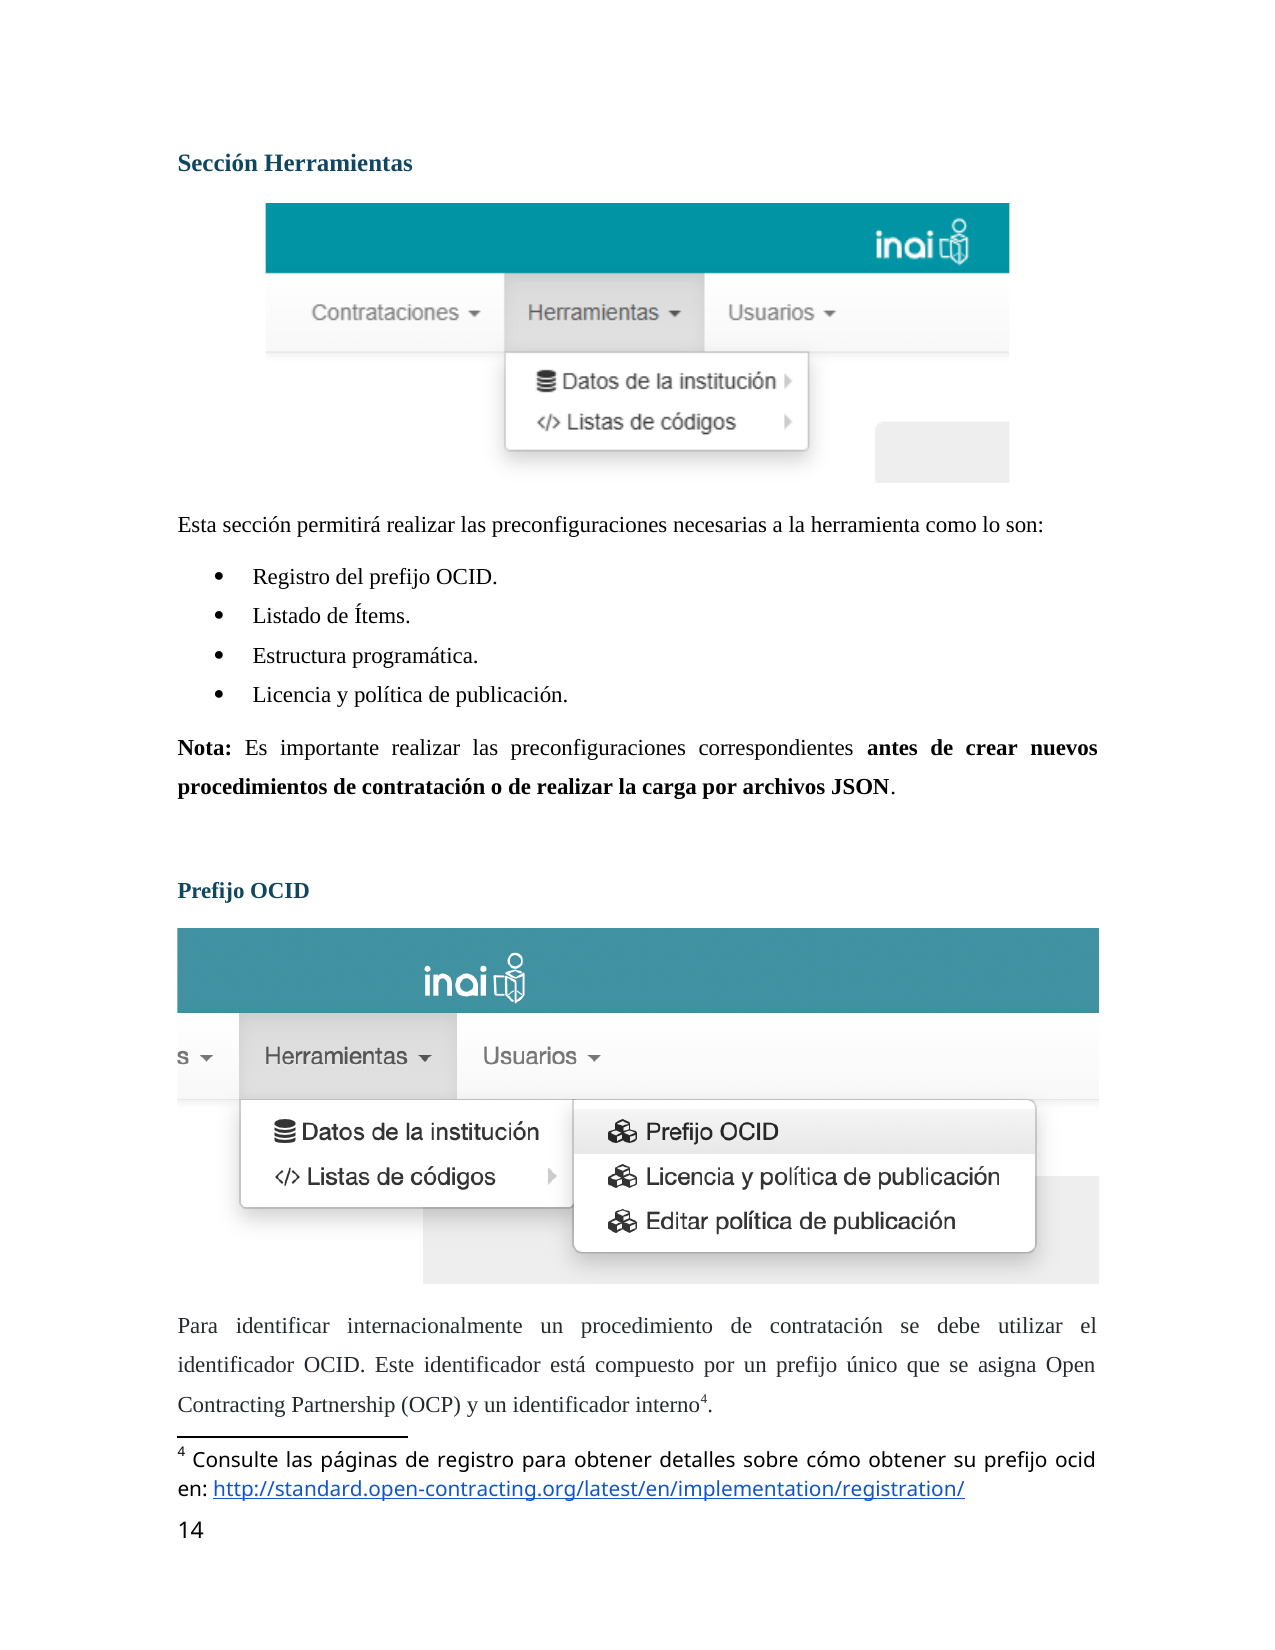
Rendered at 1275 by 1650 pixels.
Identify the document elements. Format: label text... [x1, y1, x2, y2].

text Nota: Es importante realizar las preconfiguraciones correspondientes antes de crear nuevos procedimientos de contratación o de realizar la carga por archivos JSON. [177, 733, 1098, 799]
list Registro del prefijo OCID. [215, 563, 1098, 589]
text Para identificar internacionalmente un procedimiento de contratación se debe utilizar el identificador OCID. Este identificador está compuesto por un prefijo único que se asigna Open Contracting Partnership (OCP) y un identificador interno. [177, 1312, 1098, 1417]
subtitle Prefijo OCID [177, 877, 1098, 903]
list Licencia y política de publicación. [215, 682, 1098, 708]
list Estructura programática. [215, 642, 1098, 668]
subtitle Sección Herramientas [177, 148, 1098, 176]
picture [177, 928, 1099, 1284]
list Listado de Ítems. [215, 603, 1098, 629]
text Esta sección permitirá realizar las preconfiguraciones necesarias a la herramienta como lo son: [177, 511, 1098, 537]
picture [265, 203, 1010, 483]
